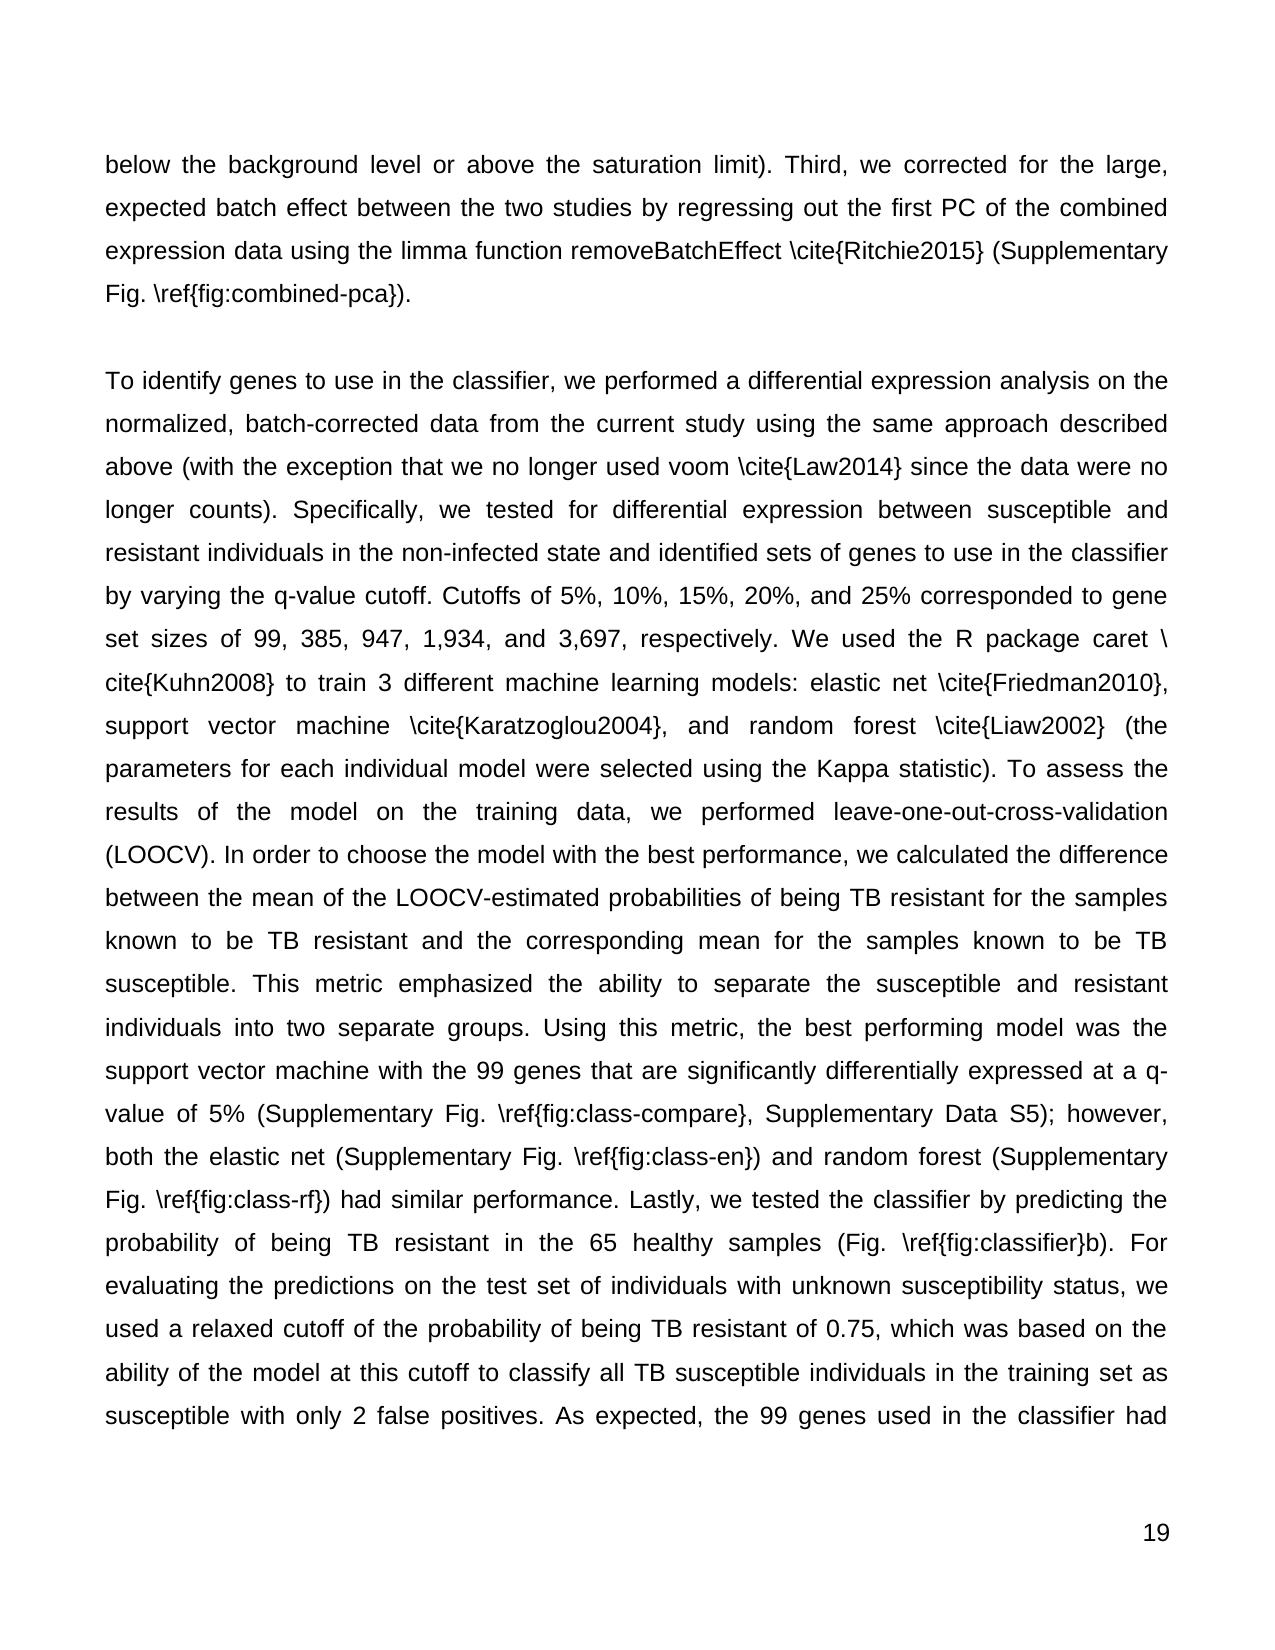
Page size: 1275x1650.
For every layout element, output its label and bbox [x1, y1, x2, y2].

text [105, 366, 1170, 1429]
text [105, 150, 1170, 308]
